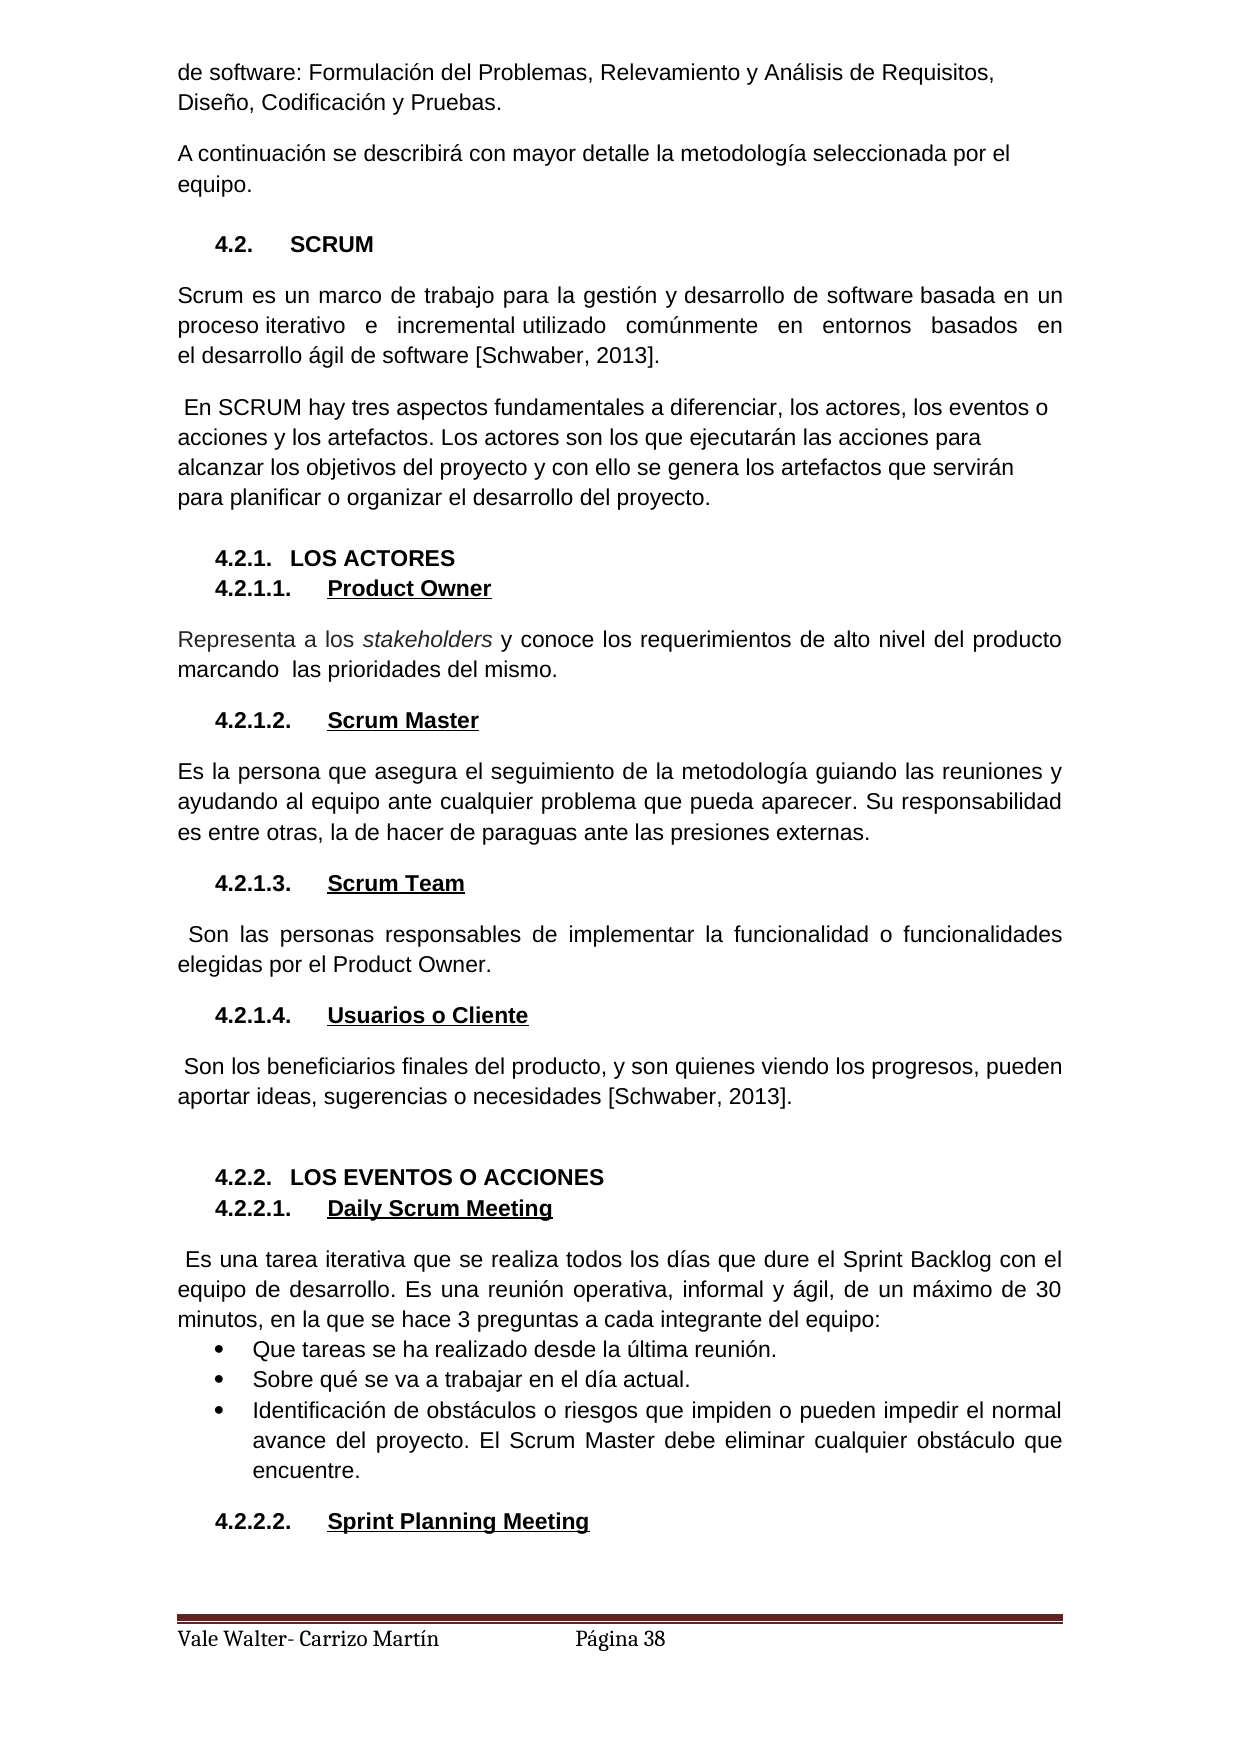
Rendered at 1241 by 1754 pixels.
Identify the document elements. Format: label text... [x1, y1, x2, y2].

list Sobre qué se va a trabajar en el día actual. [215, 1366, 1063, 1393]
text Representa a los stakeholders y conoce los requerimientos de alto nivel del producto marcando las prioridades del mismo. [177, 626, 1063, 682]
text Son los beneficiarios finales del producto, y son quienes viendo los progresos, pueden aportar ideas, sugerencias o necesidades [Schwaber, 2013]. [177, 1053, 1063, 1109]
list Scrum Master [215, 707, 1063, 733]
list SCRUM [215, 231, 1063, 257]
list LOS ACTORES [215, 544, 1063, 571]
list LOS EVENTOS O ACCIONES [215, 1164, 1063, 1191]
text Es una tarea iterativa que se realiza todos los días que dure el Sprint Backlog con el equipo de desarrollo. Es una reunión operativa, informal y ágil, de un máximo de 30 minutos, en la que se hace 3 preguntas a cada integrante del equipo: [177, 1246, 1063, 1332]
list Usuarios o Cliente [215, 1002, 1063, 1028]
list Identificación de obstáculos o riesgos que impiden o pueden impedir el normal avance del proyecto. El Scrum Master debe eliminar cualquier obstáculo que encuentre. [215, 1397, 1063, 1483]
text Scrum es un marco de trabajo para la gestión y desarrollo de software basada en un proceso iterativo e incremental utilizado comúnmente en entornos basados en el desarrollo ágil de software [Schwaber, 2013]. [177, 282, 1063, 369]
text En SCRUM hay tres aspectos fundamentales a diferenciar, los actores, los eventos o acciones y los artefactos. Los actores son los que ejecutarán las acciones para alcanzar los objetivos del proyecto y con ello se genera los artefactos que servirán para planificar o organizar el desarrollo del proyecto. [177, 393, 1063, 510]
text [177, 59, 1063, 116]
text A continuación se describirá con mayor detalle la metodología seleccionada por el equipo. [177, 140, 1063, 197]
list Product Owner [215, 575, 1063, 601]
list Que tareas se ha realizado desde la última reunión. [215, 1336, 1063, 1362]
list Daily Scrum Meeting [215, 1194, 1063, 1221]
list Scrum Team [215, 869, 1063, 896]
text Son las personas responsables de implementar la funcionalidad o funcionalidades elegidas por el Product Owner. [177, 921, 1063, 977]
list Sprint Planning Meeting [215, 1508, 1063, 1534]
text Es la persona que asegura el seguimiento de la metodología guiando las reuniones y ayudando al equipo ante cualquier problema que pueda aparecer. Su responsabilidad es entre otras, la de hacer de paraguas ante las presiones externas. [177, 758, 1063, 845]
